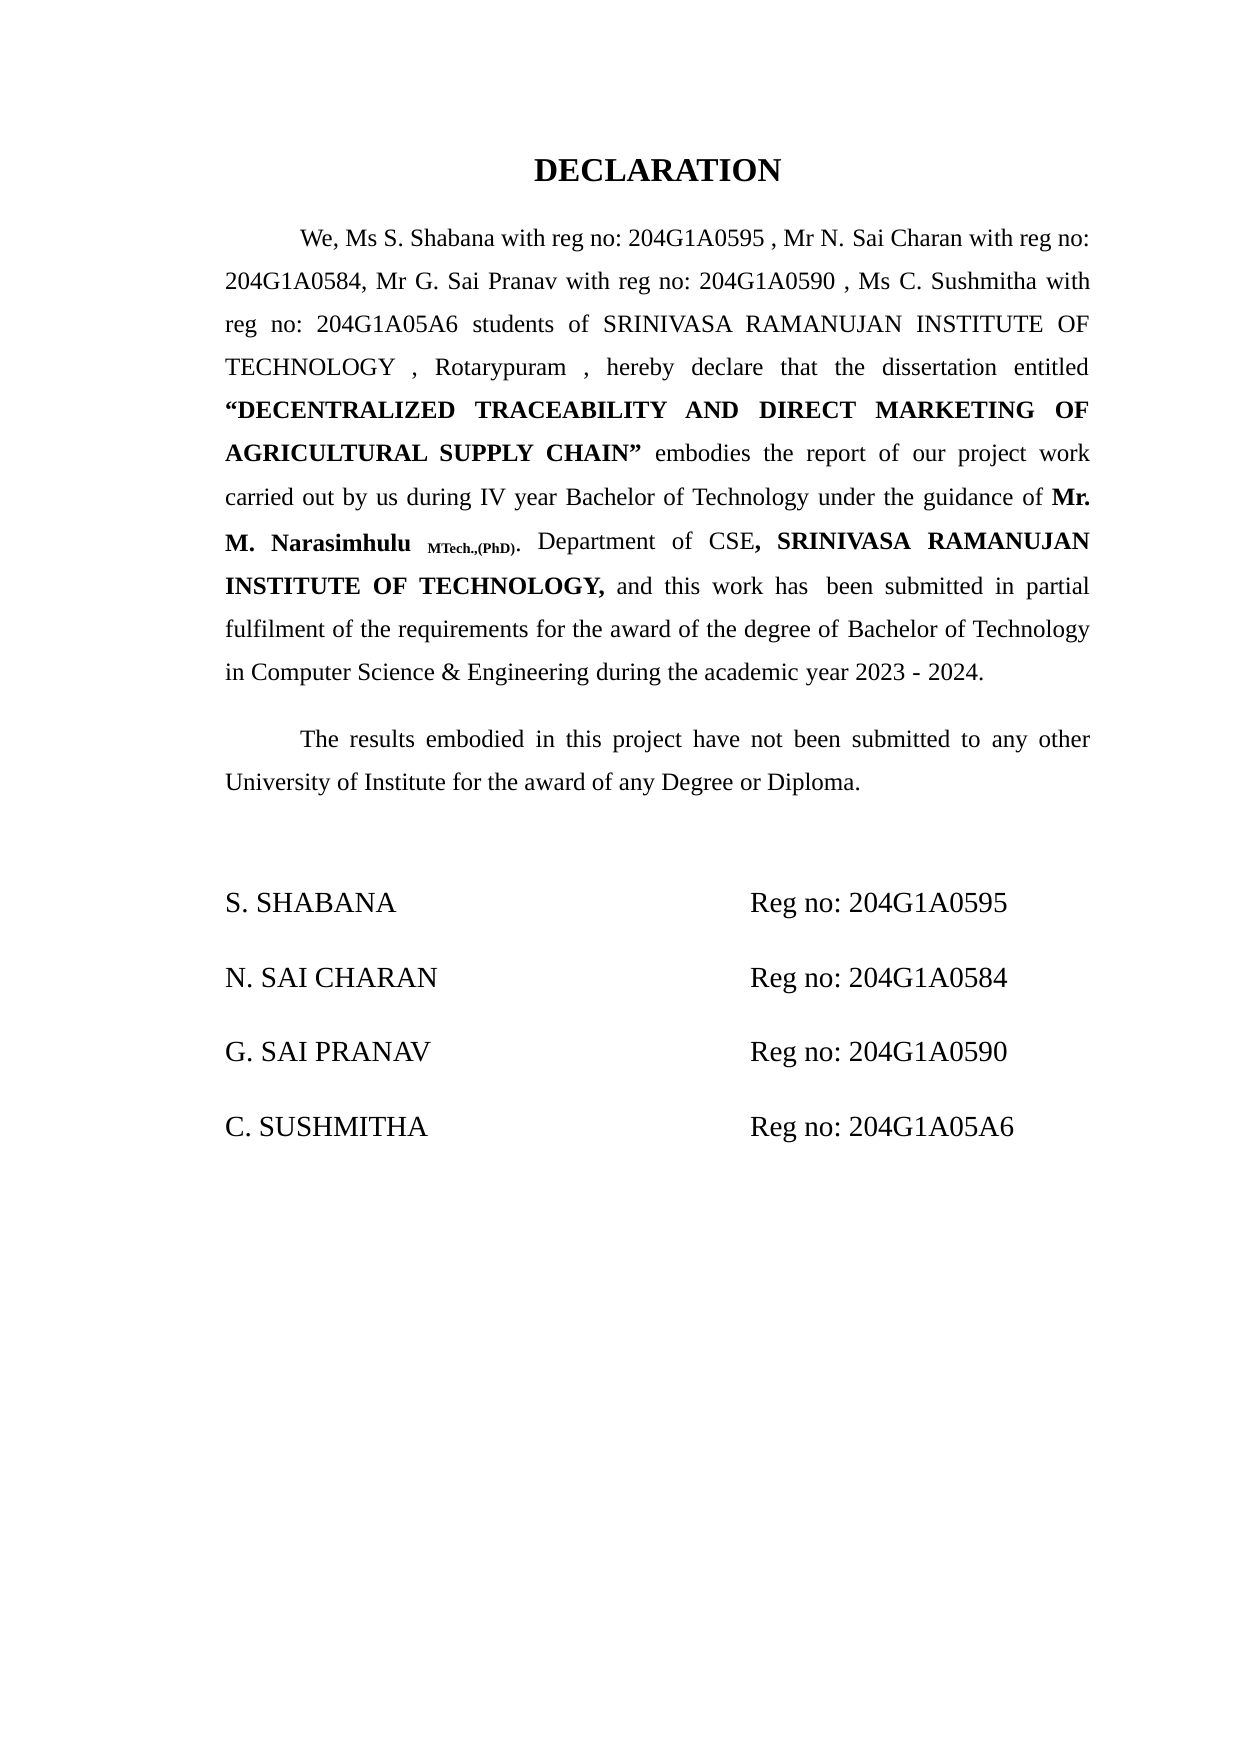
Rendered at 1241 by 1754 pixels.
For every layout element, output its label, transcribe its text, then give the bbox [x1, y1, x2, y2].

subtitle DECLARATION [225, 150, 1090, 188]
text C. SUSHMITHA Reg no: 204G1A05A6 [225, 1109, 1090, 1143]
text The results embodied in this project have not been submitted to any other University of Institute for the award of any Degree or Diploma. [225, 724, 1090, 796]
text We, Ms S. Shabana with reg no: 204G1A0595 , Mr N. Sai Charan with reg no: 204G1A0584, Mr G. Sai Pranav with reg no: 204G1A0590 , Ms C. Sushmitha with reg no: 204G1A05A6 students of SRINIVASA RAMANUJAN INSTITUTE OF TECHNOLOGY , Rotarypuram , hereby declare that the dissertation entitled “DECENTRALIZED TRACEABILITY AND DIRECT MARKETING OF AGRICULTURAL SUPPLY CHAIN” embodies the report of our project work carried out by us during IV year Bachelor of Technology under the guidance of Mr. M. Narasimhulu MTech.,(PhD). Department of CSE, SRINIVASA RAMANUJAN INSTITUTE OF TECHNOLOGY, and this work has been submitted in partial fulfilment of the requirements for the award of the degree of Bachelor of Technology in Computer Science & Engineering during the academic year 2023 - 2024. [225, 223, 1090, 686]
text N. SAI CHARAN Reg no: 204G1A0584 [225, 960, 1090, 993]
text G. SAI PRANAV Reg no: 204G1A0590 [225, 1034, 1090, 1068]
text S. SHABANA Reg no: 204G1A0595 [225, 885, 1090, 919]
